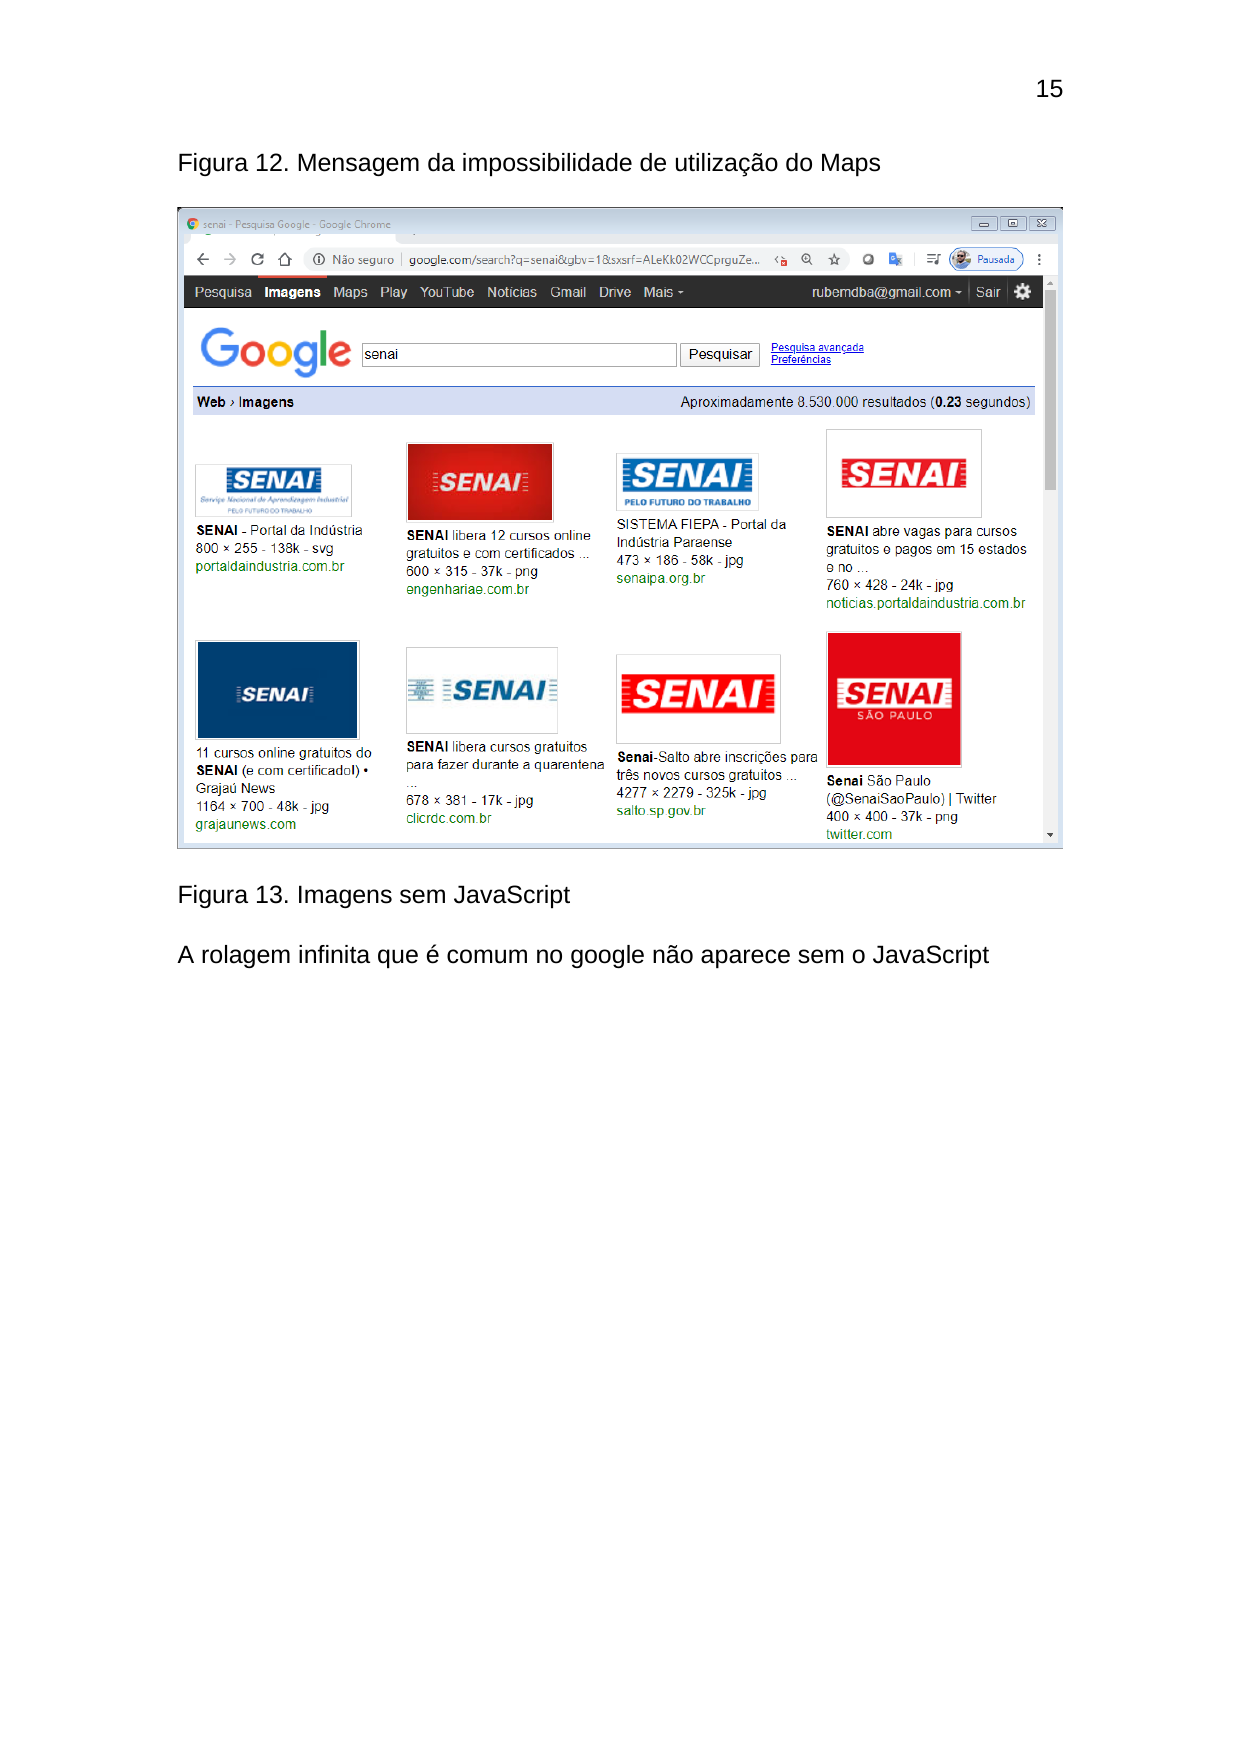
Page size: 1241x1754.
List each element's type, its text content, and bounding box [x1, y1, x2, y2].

text Figura 13. Imagens sem JavaScript [177, 880, 1063, 909]
text A rolagem infinita que é comum no google não aparece sem o JavaScript [177, 940, 1063, 968]
text Figura 12. Mensagem da impossibilidade de utilização do Maps [177, 148, 1063, 176]
